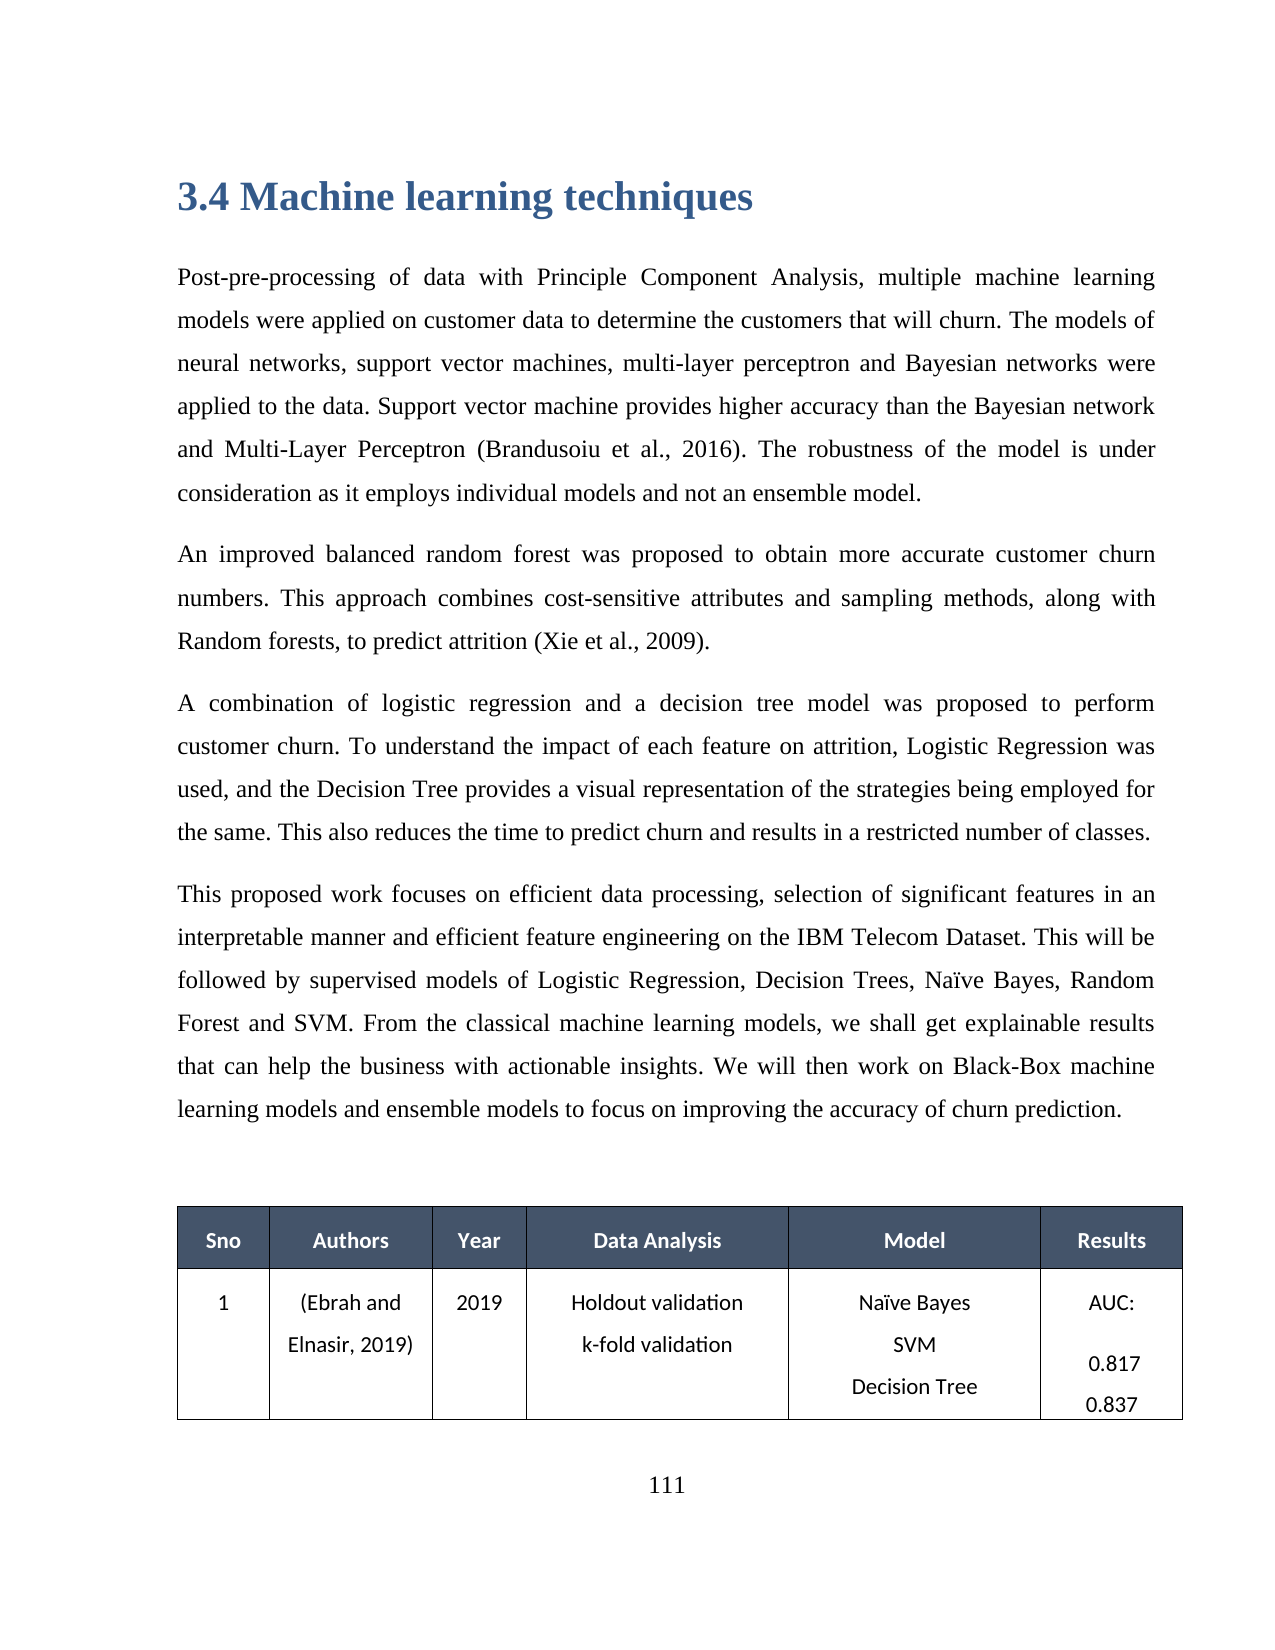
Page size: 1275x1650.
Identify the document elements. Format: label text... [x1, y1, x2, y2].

text A combination of logistic regression and a decision tree model was proposed to perform customer churn. To understand the impact of each feature on attrition, Logistic Regression was used, and the Decision Tree provides a visual representation of the strategies being employed for the same. This also reduces the time to predict churn and results in a restricted number of classes. [177, 688, 1156, 846]
table_header Sno [178, 1207, 269, 1268]
table_header Model [789, 1207, 1040, 1268]
table_header Year [433, 1207, 526, 1268]
table_cell 2019 [433, 1269, 526, 1419]
text Post-pre-processing of data with Principle Component Analysis, multiple machine learning models were applied on customer data to determine the customers that will churn. The models of neural networks, support vector machines, multi-layer perceptron and Bayesian networks were applied to the data. Support vector machine provides higher accuracy than the Bayesian network and Multi-Layer Perceptron (Brandusoiu et al., 2016). The robustness of the model is under consideration as it employs individual models and not an ensemble model. [177, 262, 1156, 506]
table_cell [789, 1269, 1040, 1419]
table_header Results [1041, 1207, 1182, 1268]
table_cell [527, 1269, 788, 1419]
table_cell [270, 1269, 432, 1419]
table_header Authors [270, 1207, 432, 1268]
table_cell 1 [178, 1269, 269, 1419]
text An improved balanced random forest was proposed to obtain more accurate customer churn numbers. This approach combines cost-sensitive attributes and sampling methods, along with Random forests, to predict attrition (Xie et al., 2009). [177, 539, 1156, 654]
table_header Data Analysis [527, 1207, 788, 1268]
subtitle 3.4 Machine learning techniques [177, 171, 1156, 219]
text This proposed work focuses on efficient data processing, selection of significant features in an interpretable manner and efficient feature engineering on the IBM Telecom Dataset. This will be followed by supervised models of Logistic Regression, Decision Trees, Naïve Bayes, Random Forest and SVM. From the classical machine learning models, we shall get explainable results that can help the business with actionable insights. We will then work on Black-Box machine learning models and ensemble models to focus on improving the accuracy of churn prediction. [177, 879, 1156, 1123]
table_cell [1041, 1269, 1182, 1419]
